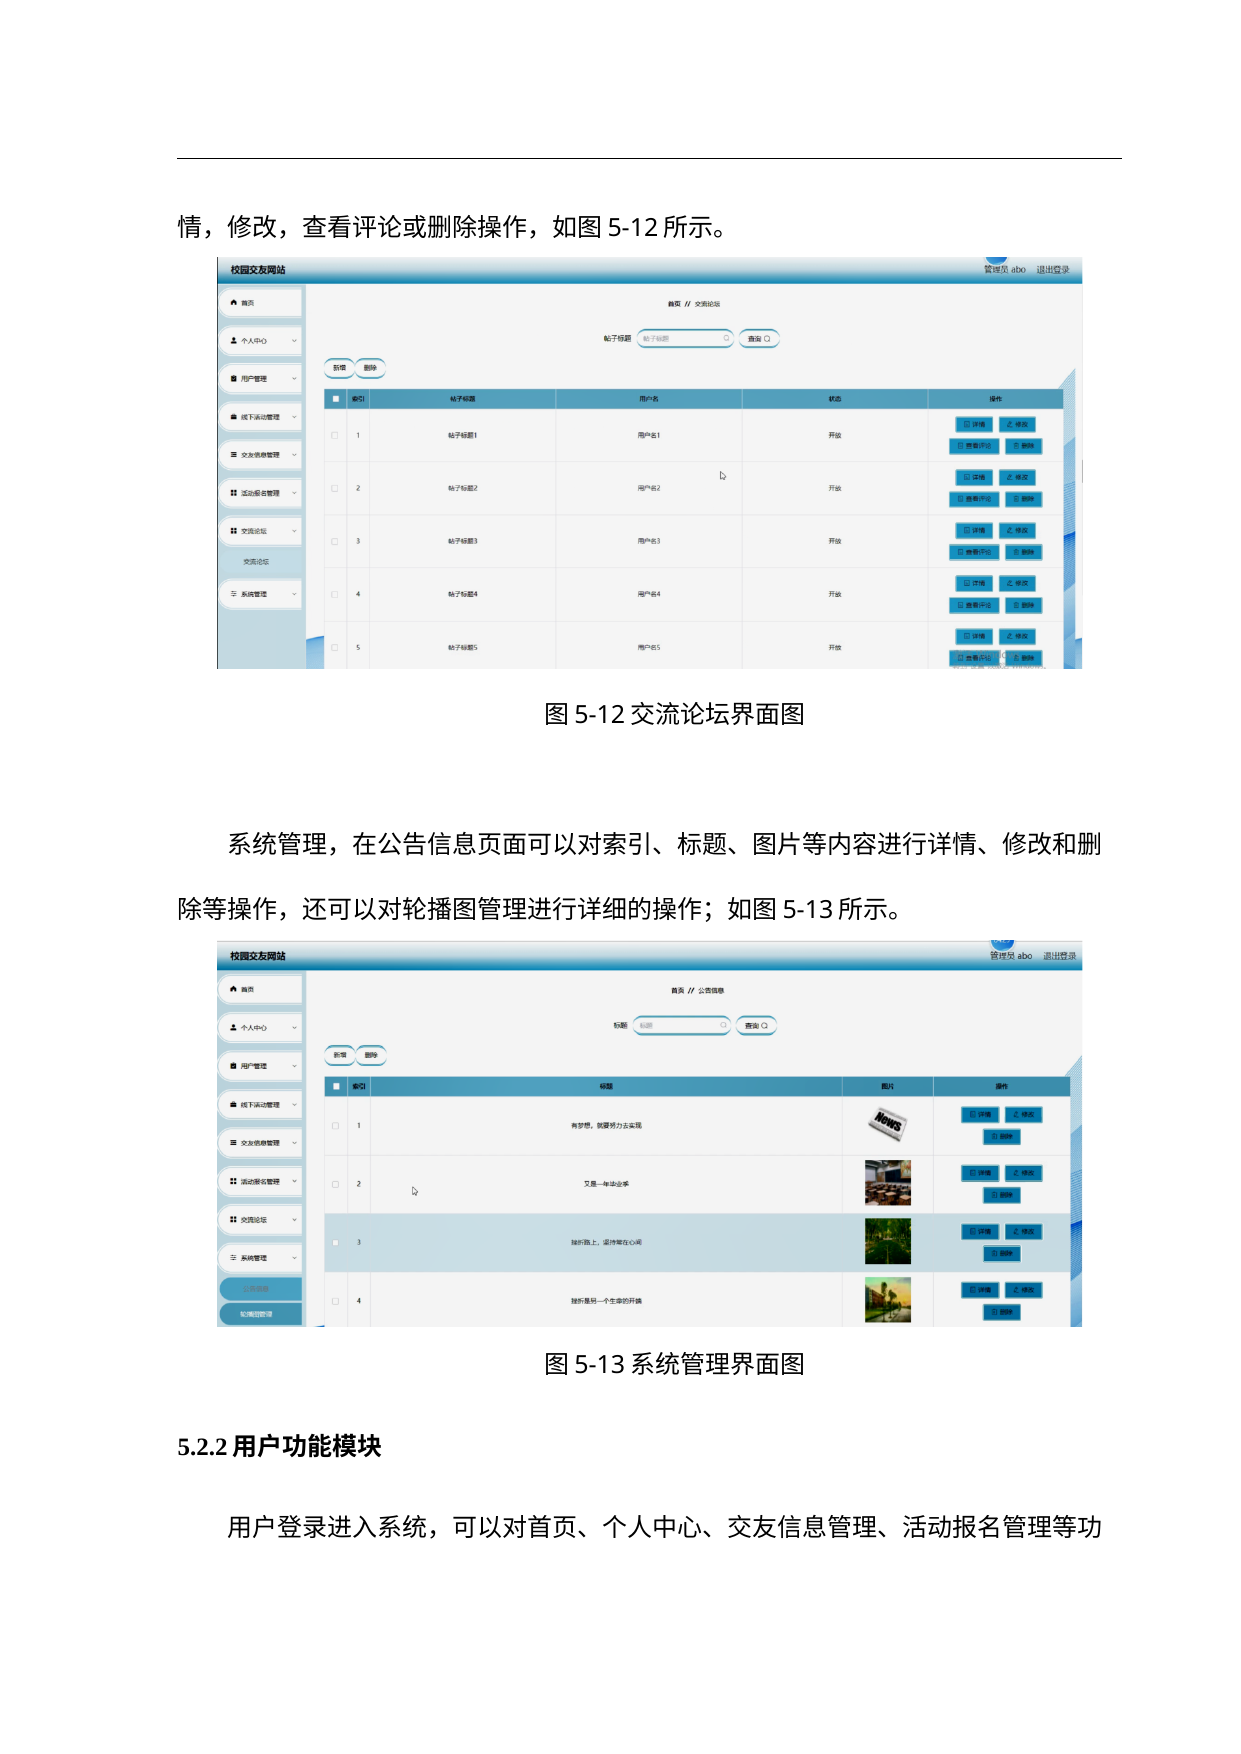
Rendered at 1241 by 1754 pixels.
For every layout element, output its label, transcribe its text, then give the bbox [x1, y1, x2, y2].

picture [217, 257, 1083, 669]
text 系统管理，在公告信息页面可以对索引、标题、图片等内容进行详情、修改和删除等操作，还可以对轮播图管理进行详细的操作；如图5-13所示。 [177, 810, 1122, 940]
subtitle 5.2.2用户功能模块 [177, 1412, 1122, 1477]
text 图5-13系统管理界面图 [177, 1330, 1122, 1395]
text 图5-12交流论坛界面图 [177, 680, 1122, 745]
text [177, 193, 1122, 258]
picture [217, 940, 1083, 1327]
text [177, 1493, 1122, 1558]
